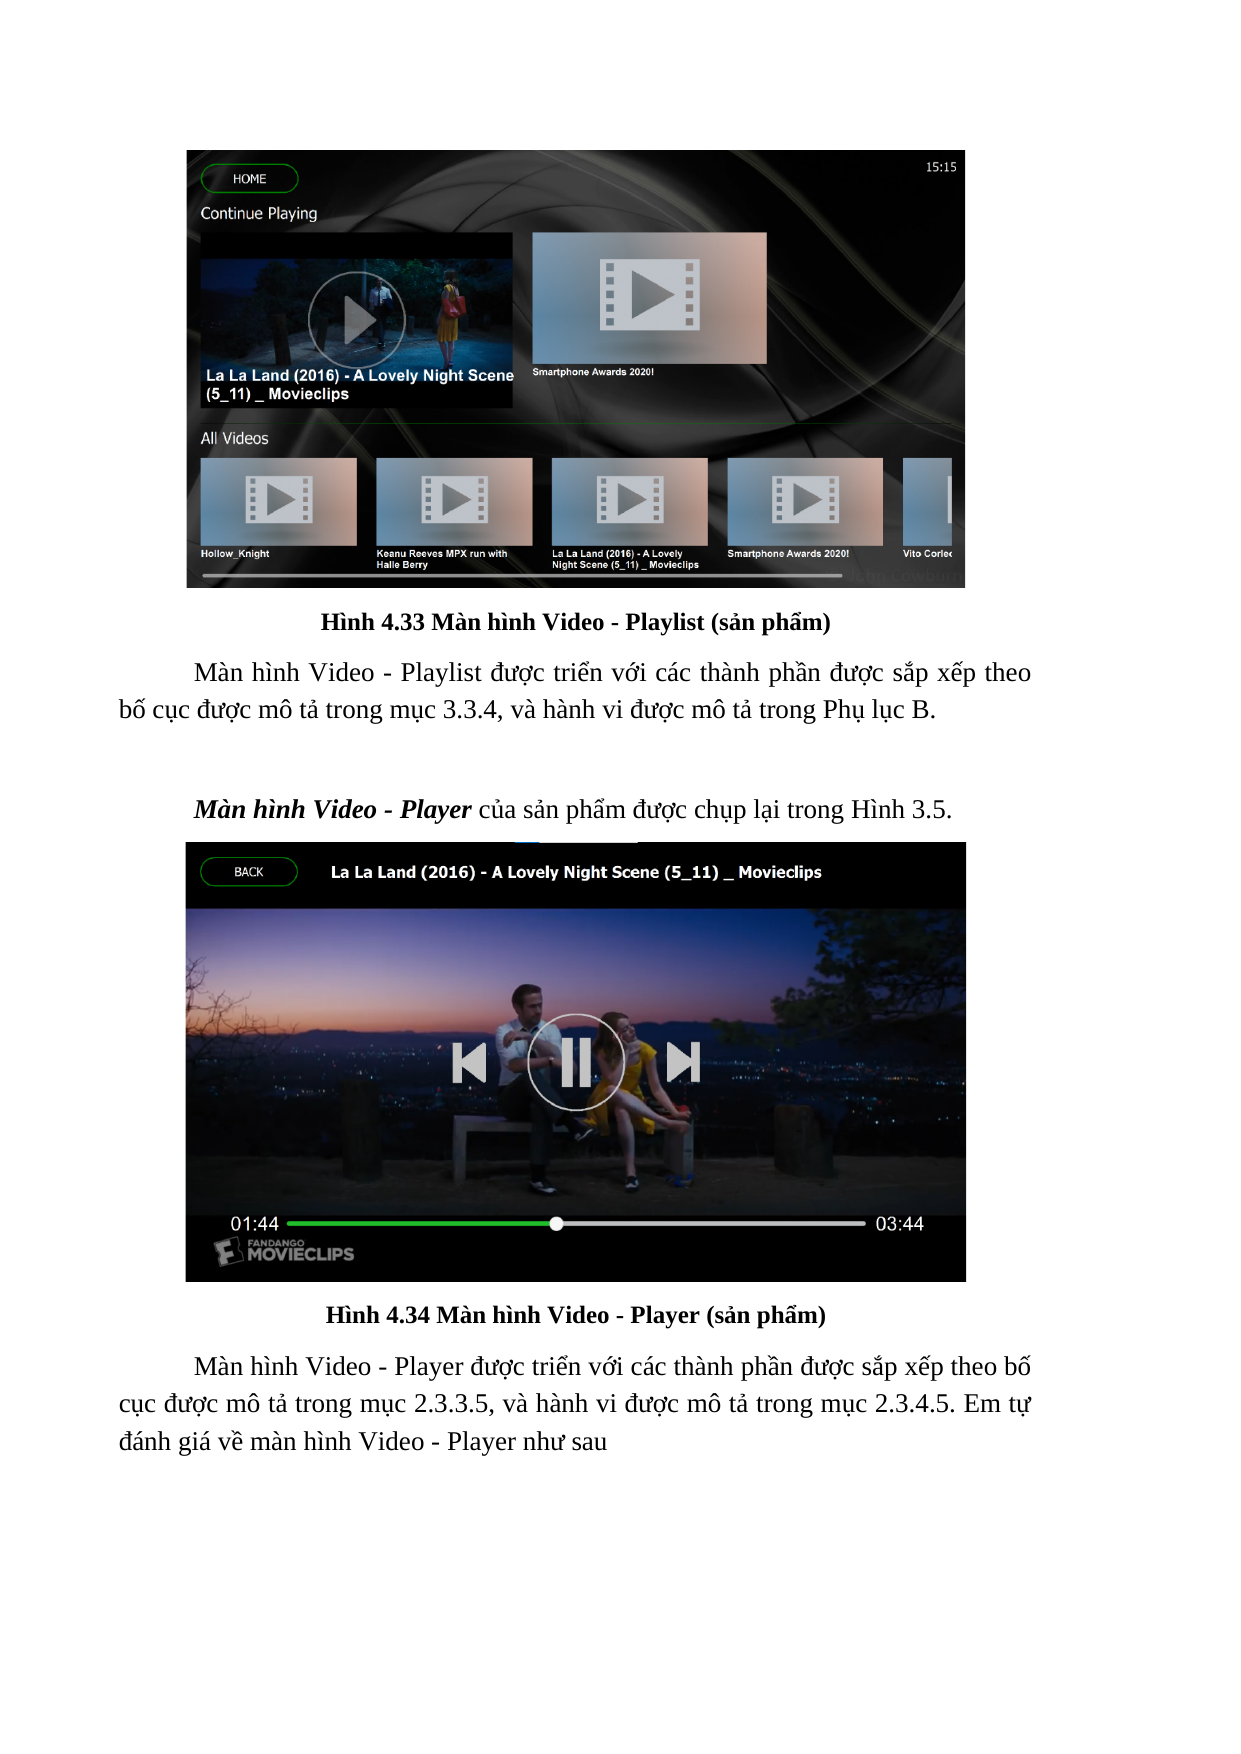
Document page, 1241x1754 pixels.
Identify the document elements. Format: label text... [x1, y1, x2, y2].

text Màn hình Video - Player của sản phẩm được chụp lại trong Hình 3.5. [193, 793, 1033, 824]
picture [185, 842, 967, 1282]
text Màn hình Video - Player được triển với các thành phần được sắp xếp theo bố cục được mô tả trong mục 2.3.3.5, và hành vi được mô tả trong mục 2.3.4.5. Em tự đánh giá về màn hình Video - Player như sau [118, 1350, 1033, 1456]
picture [186, 150, 966, 588]
text Màn hình Video - Playlist được triển với các thành phần được sắp xếp theo bố cục được mô tả trong mục 3.3.4, và hành vi được mô tả trong Phụ lục B. [118, 656, 1033, 725]
